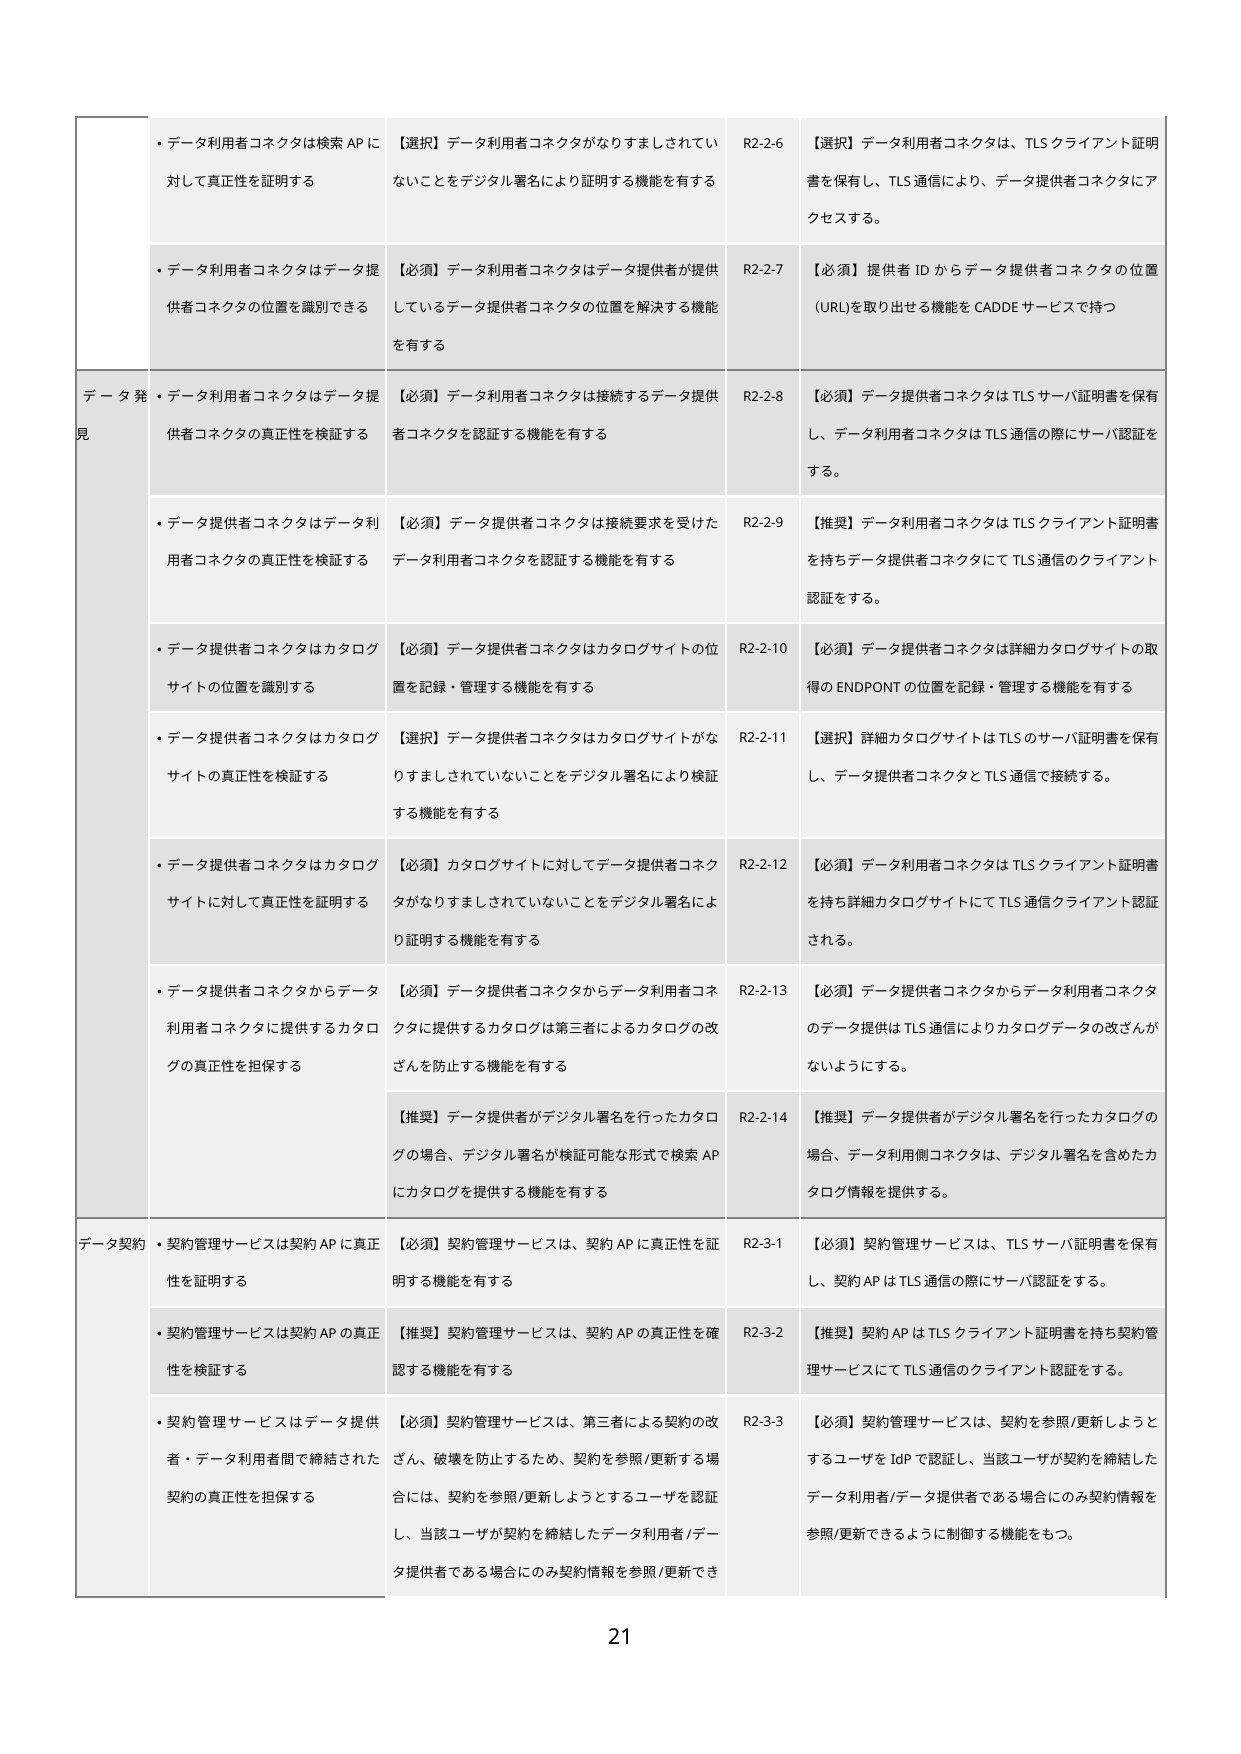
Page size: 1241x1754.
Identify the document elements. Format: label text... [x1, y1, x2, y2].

table_cell 【推奨】契約APはTLSクライアント証明書を持ち契約管理サービスにてTLS通信のクライアント認証をする。 [801, 1308, 1165, 1394]
table_cell R2-2-10 [727, 624, 799, 711]
table_cell 【推奨】データ提供者がデジタル署名を行ったカタログの場合、デジタル署名が検証可能な形式で検索APにカタログを提供する機能を有する [387, 1092, 725, 1217]
table_cell R2-2-11 [727, 713, 799, 837]
table_cell R2-3-1 [727, 1219, 799, 1306]
table_cell 【必須】データ提供者コネクタは詳細カタログサイトの取得のENDPONTの位置を記録・管理する機能を有する [801, 624, 1165, 711]
table_cell R2-3-2 [727, 1308, 799, 1394]
table_cell 【必須】契約管理サービスは、TLSサーバ証明書を保有し、契約APはTLS通信の際にサーバ認証をする。 [801, 1219, 1165, 1306]
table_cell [801, 1397, 1165, 1596]
table_cell データ提供者コネクタはカタログサイトに対して真正性を証明する [150, 839, 385, 964]
table_cell 【必須】データ提供者コネクタからデータ利用者コネクタのデータ提供はTLS通信によりカタログデータの改ざんがないようにする。 [801, 966, 1165, 1090]
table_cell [387, 1397, 725, 1596]
table_cell データ提供者コネクタはカタログサイトの位置を識別する [150, 624, 385, 711]
table_cell R2-2-7 [727, 245, 799, 369]
table_cell 【推奨】契約管理サービスは、契約APの真正性を確認する機能を有する [387, 1308, 725, 1394]
table_cell 【選択】データ利用者コネクタは、TLSクライアント証明書を保有し、TLS通信により、データ提供者コネクタにアクセスする。 [801, 118, 1165, 242]
table_cell 【選択】データ提供者コネクタはカタログサイトがなりすましされていないことをデジタル署名により検証する機能を有する [387, 713, 725, 837]
table_cell データ提供者コネクタからデータ利用者コネクタに提供するカタログの真正性を担保する [150, 966, 385, 1217]
table_cell 【選択】データ利用者コネクタがなりすましされていないことをデジタル署名により証明する機能を有する [387, 118, 725, 242]
table_cell データ利用者コネクタは検索APに対して真正性を証明する [150, 118, 385, 242]
table_cell R2-2-13 [727, 966, 799, 1090]
table_cell 【必須】データ提供者コネクタからデータ利用者コネクタに提供するカタログは第三者によるカタログの改ざんを防止する機能を有する [387, 966, 725, 1090]
table_cell 【必須】データ利用者コネクタはデータ提供者が提供しているデータ提供者コネクタの位置を解決する機能を有する [387, 245, 725, 369]
table_cell R2-3-3 [727, 1397, 799, 1596]
table_cell R2-2-14 [727, 1092, 799, 1217]
table_cell R2-2-6 [727, 118, 799, 242]
table_cell データ提供者コネクタはデータ利用者コネクタの真正性を検証する [150, 498, 385, 622]
table_cell 【必須】データ提供者コネクタは接続要求を受けたデータ利用者コネクタを認証する機能を有する [387, 498, 725, 622]
table_cell 【必須】データ利用者コネクタは接続するデータ提供者コネクタを認証する機能を有する [387, 371, 725, 495]
table_cell データ利用者コネクタはデータ提供者コネクタの真正性を検証する [150, 371, 385, 495]
table_cell 【必須】契約管理サービスは、契約APに真正性を証明する機能を有する [387, 1219, 725, 1306]
table_cell 【必須】データ利用者コネクタはTLSクライアント証明書を持ち詳細カタログサイトにてTLS通信クライアント認証される。 [801, 839, 1165, 964]
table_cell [150, 1397, 385, 1596]
table_cell データ契約 [77, 1219, 148, 1596]
table_cell 【必須】データ提供者コネクタはTLSサーバ証明書を保有し、データ利用者コネクタはTLS通信の際にサーバ認証をする。 [801, 371, 1165, 495]
table_cell 契約管理サービスは契約APの真正性を検証する [150, 1308, 385, 1394]
table_cell 【選択】詳細カタログサイトはTLSのサーバ証明書を保有し、データ提供者コネクタとTLS通信で接続する。 [801, 713, 1165, 837]
table_cell 【必須】カタログサイトに対してデータ提供者コネクタがなりすましされていないことをデジタル署名により証明する機能を有する [387, 839, 725, 964]
table_cell R2-2-8 [727, 371, 799, 495]
table_cell データ発見 [77, 371, 148, 1217]
table_cell R2-2-9 [727, 498, 799, 622]
table_cell データ提供者コネクタはカタログサイトの真正性を検証する [150, 713, 385, 837]
table_cell 【推奨】データ利用者コネクタはTLSクライアント証明書を持ちデータ提供者コネクタにてTLS通信のクライアント認証をする。 [801, 498, 1165, 622]
table_cell 【必須】提供者IDからデータ提供者コネクタの位置（URL)を取り出せる機能をCADDEサービスで持つ [801, 245, 1165, 369]
table_cell データ利用者コネクタはデータ提供者コネクタの位置を識別できる [150, 245, 385, 369]
table_cell 契約管理サービスは契約APに真正性を証明する [150, 1219, 385, 1306]
table_cell R2-2-12 [727, 839, 799, 964]
table_cell 【推奨】データ提供者がデジタル署名を行ったカタログの場合、データ利用側コネクタは、デジタル署名を含めたカタログ情報を提供する。 [801, 1092, 1165, 1217]
table_cell 【必須】データ提供者コネクタはカタログサイトの位置を記録・管理する機能を有する [387, 624, 725, 711]
